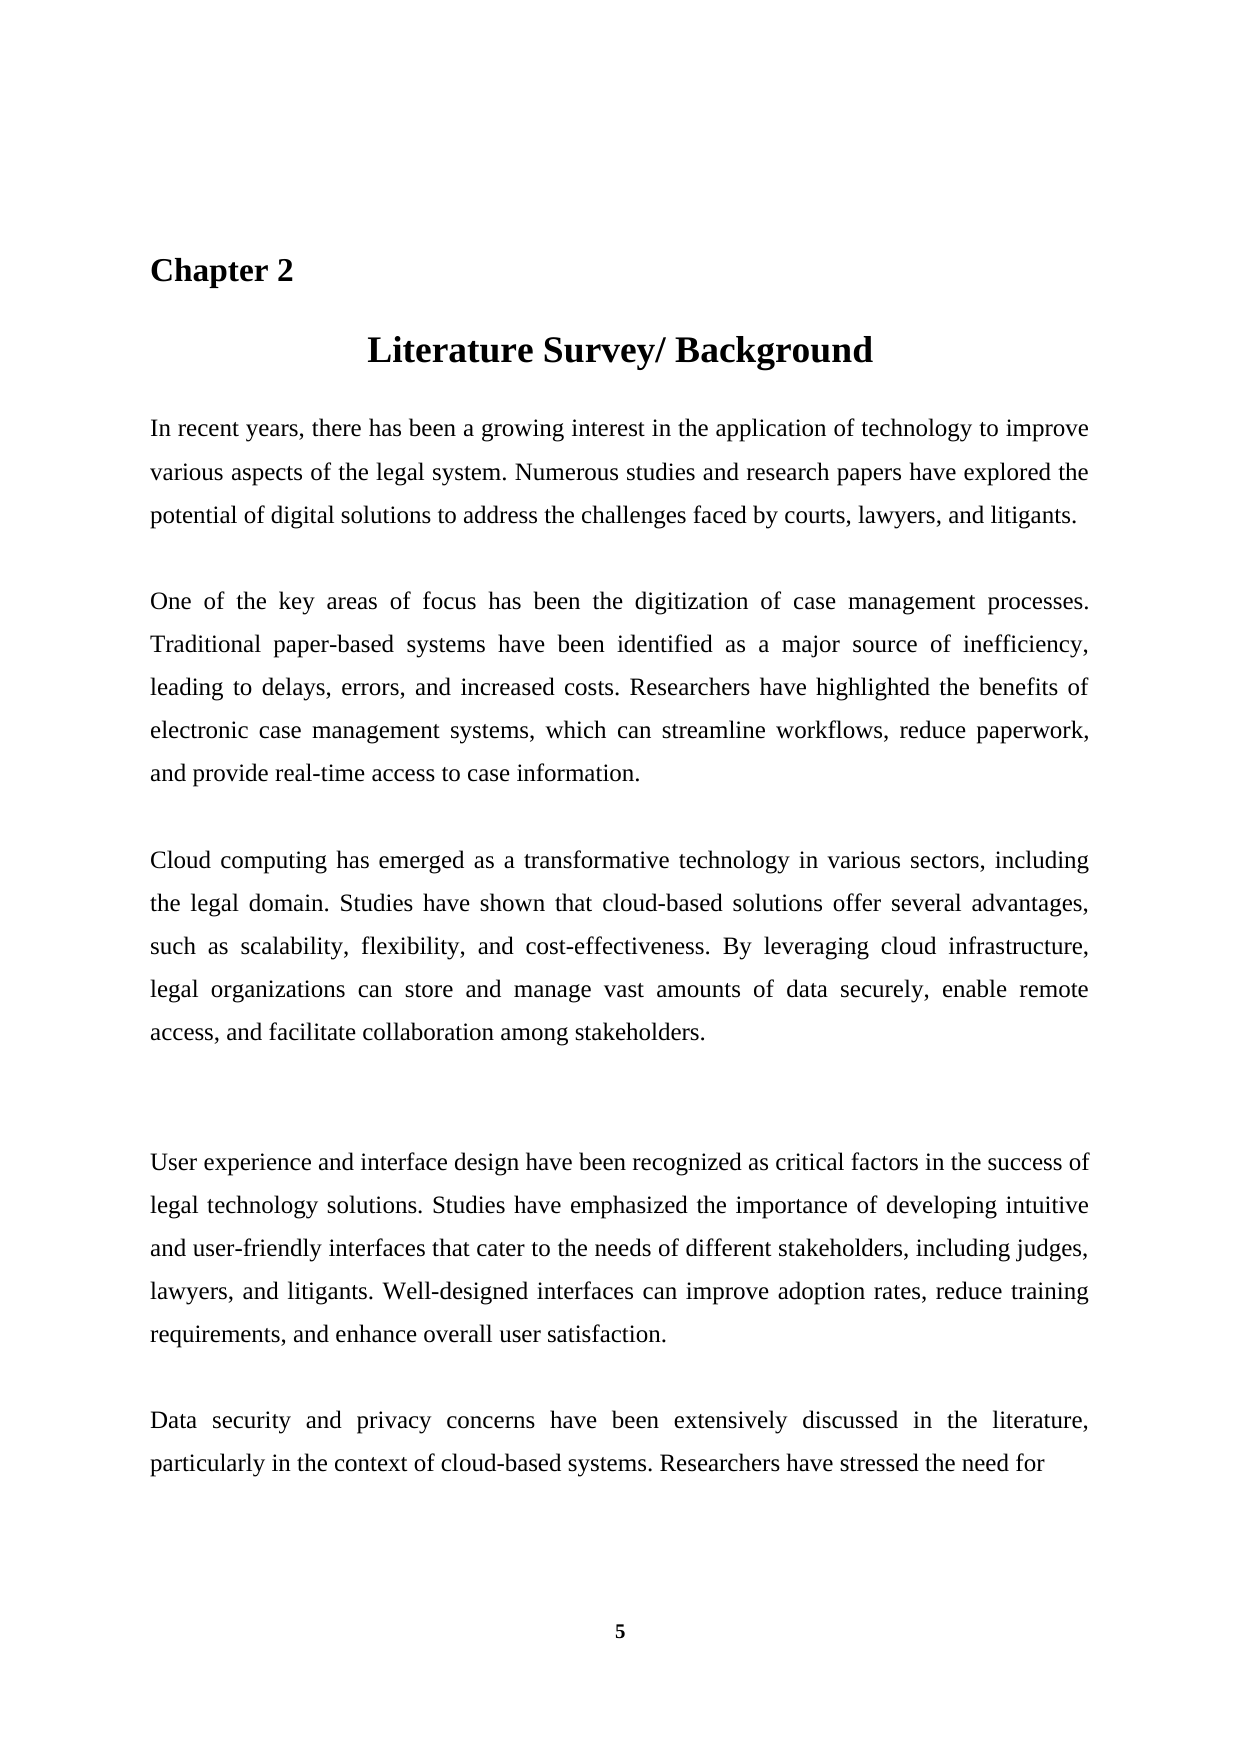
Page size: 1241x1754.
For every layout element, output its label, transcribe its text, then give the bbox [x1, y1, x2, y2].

text Data security and privacy concerns have been extensively discussed in the literature, particularly in the context of cloud-based systems. Researchers have stressed the need for [150, 1405, 1090, 1477]
text User experience and interface design have been recognized as critical factors in the success of legal technology solutions. Studies have emphasized the importance of developing intuitive and user-friendly interfaces that cater to the needs of different stakeholders, including judges, lawyers, and litigants. Well-designed interfaces can improve adoption rates, reduce training requirements, and enhance overall user satisfaction. [150, 1147, 1090, 1348]
text In recent years, there has been a growing interest in the application of technology to improve various aspects of the legal system. Numerous studies and research papers have explored the potential of digital solutions to address the challenges faced by courts, lawyers, and litigants. [150, 413, 1090, 528]
text Cloud computing has emerged as a transformative technology in various sectors, including the legal domain. Studies have shown that cloud-based solutions offer several advantages, such as scalability, flexibility, and cost-effectiveness. By leveraging cloud infrastructure, legal organizations can store and manage vast amounts of data securely, enable remote access, and facilitate collaboration among stakeholders. [150, 845, 1090, 1046]
text Literature Survey/ Background [150, 327, 1090, 370]
text Chapter 2 [150, 251, 1090, 289]
text One of the key areas of focus has been the digitization of case management processes. Traditional paper-based systems have been identified as a major source of inefficiency, leading to delays, errors, and increased costs. Researchers have highlighted the benefits of electronic case management systems, which can streamline workflows, reduce paperwork, and provide real-time access to case information. [150, 586, 1090, 787]
